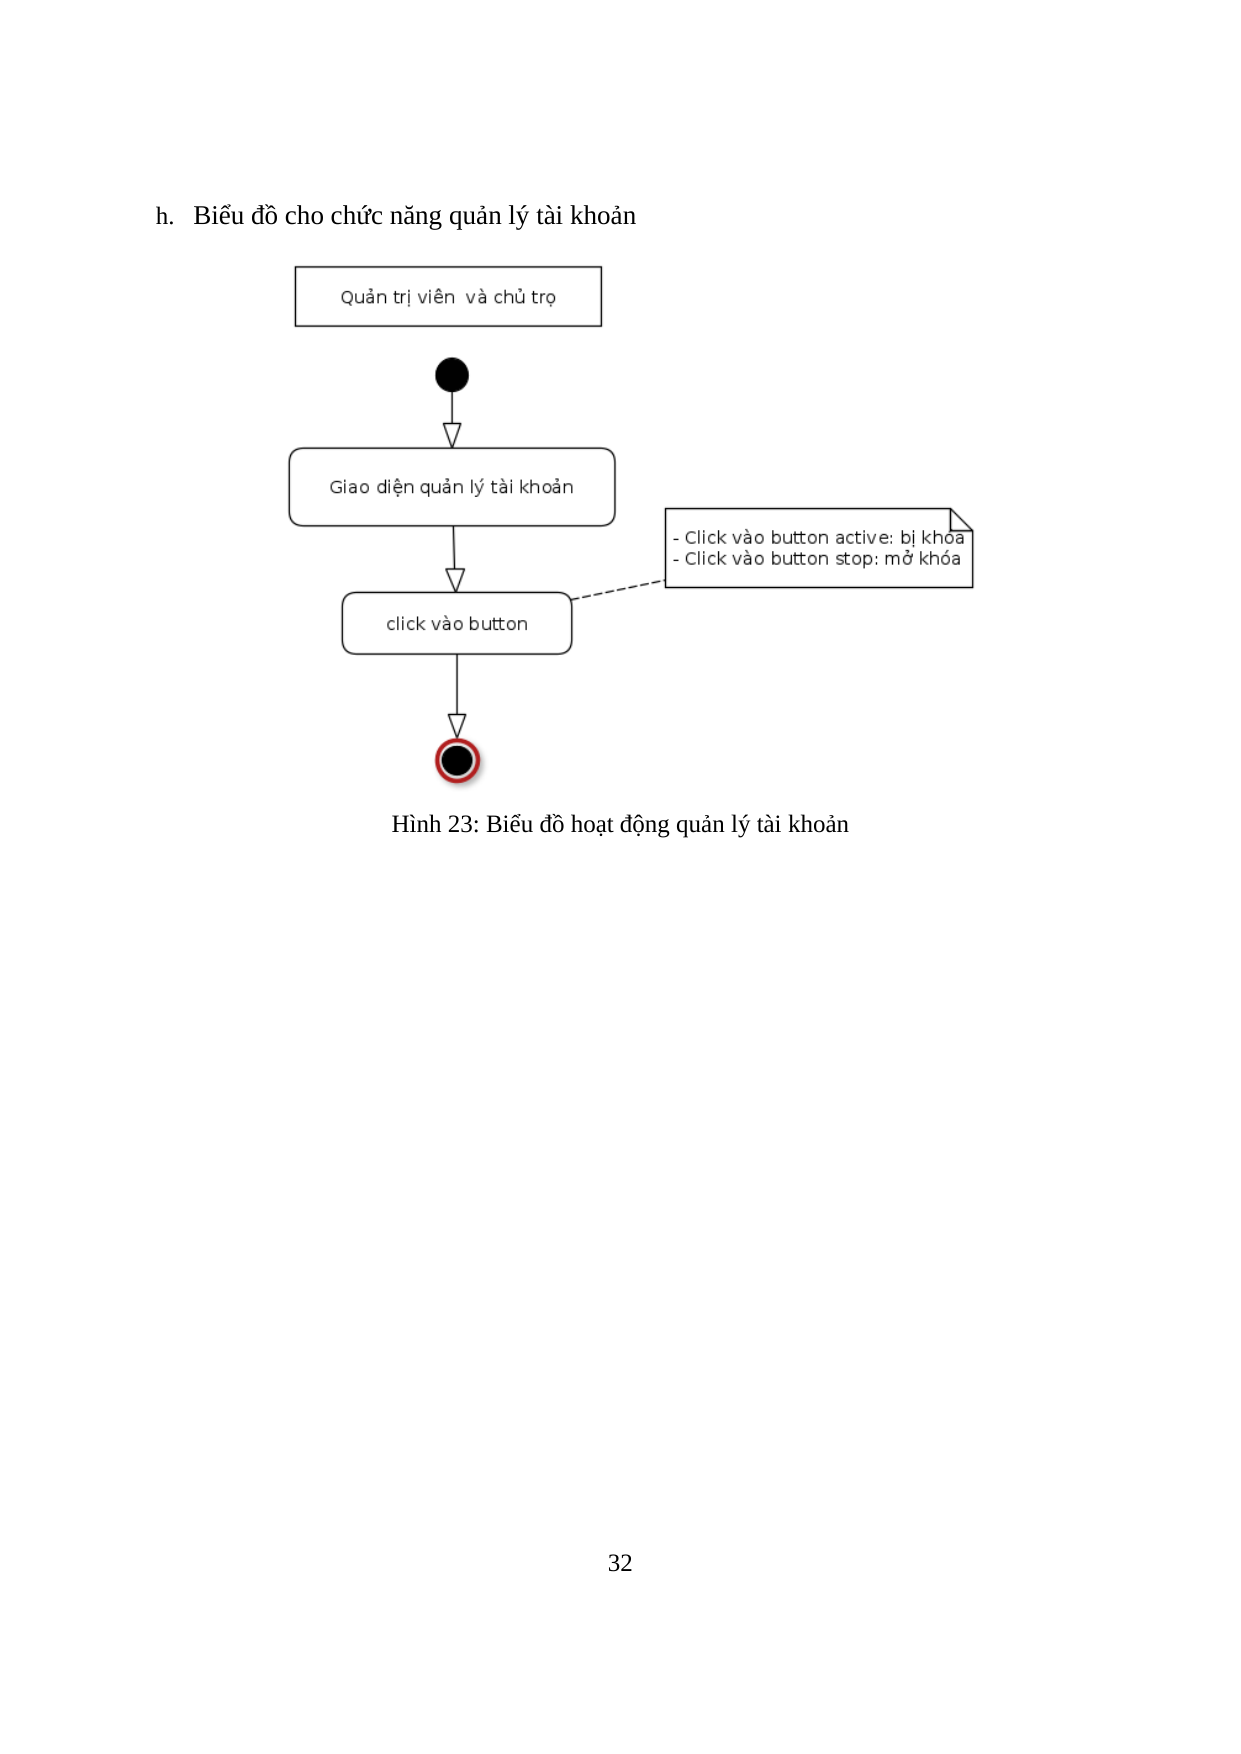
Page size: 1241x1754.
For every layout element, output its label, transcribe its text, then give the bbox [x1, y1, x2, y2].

picture [216, 243, 1024, 804]
list h. Biểu đồ cho chức năng quản lý tài khoản [156, 199, 1122, 231]
